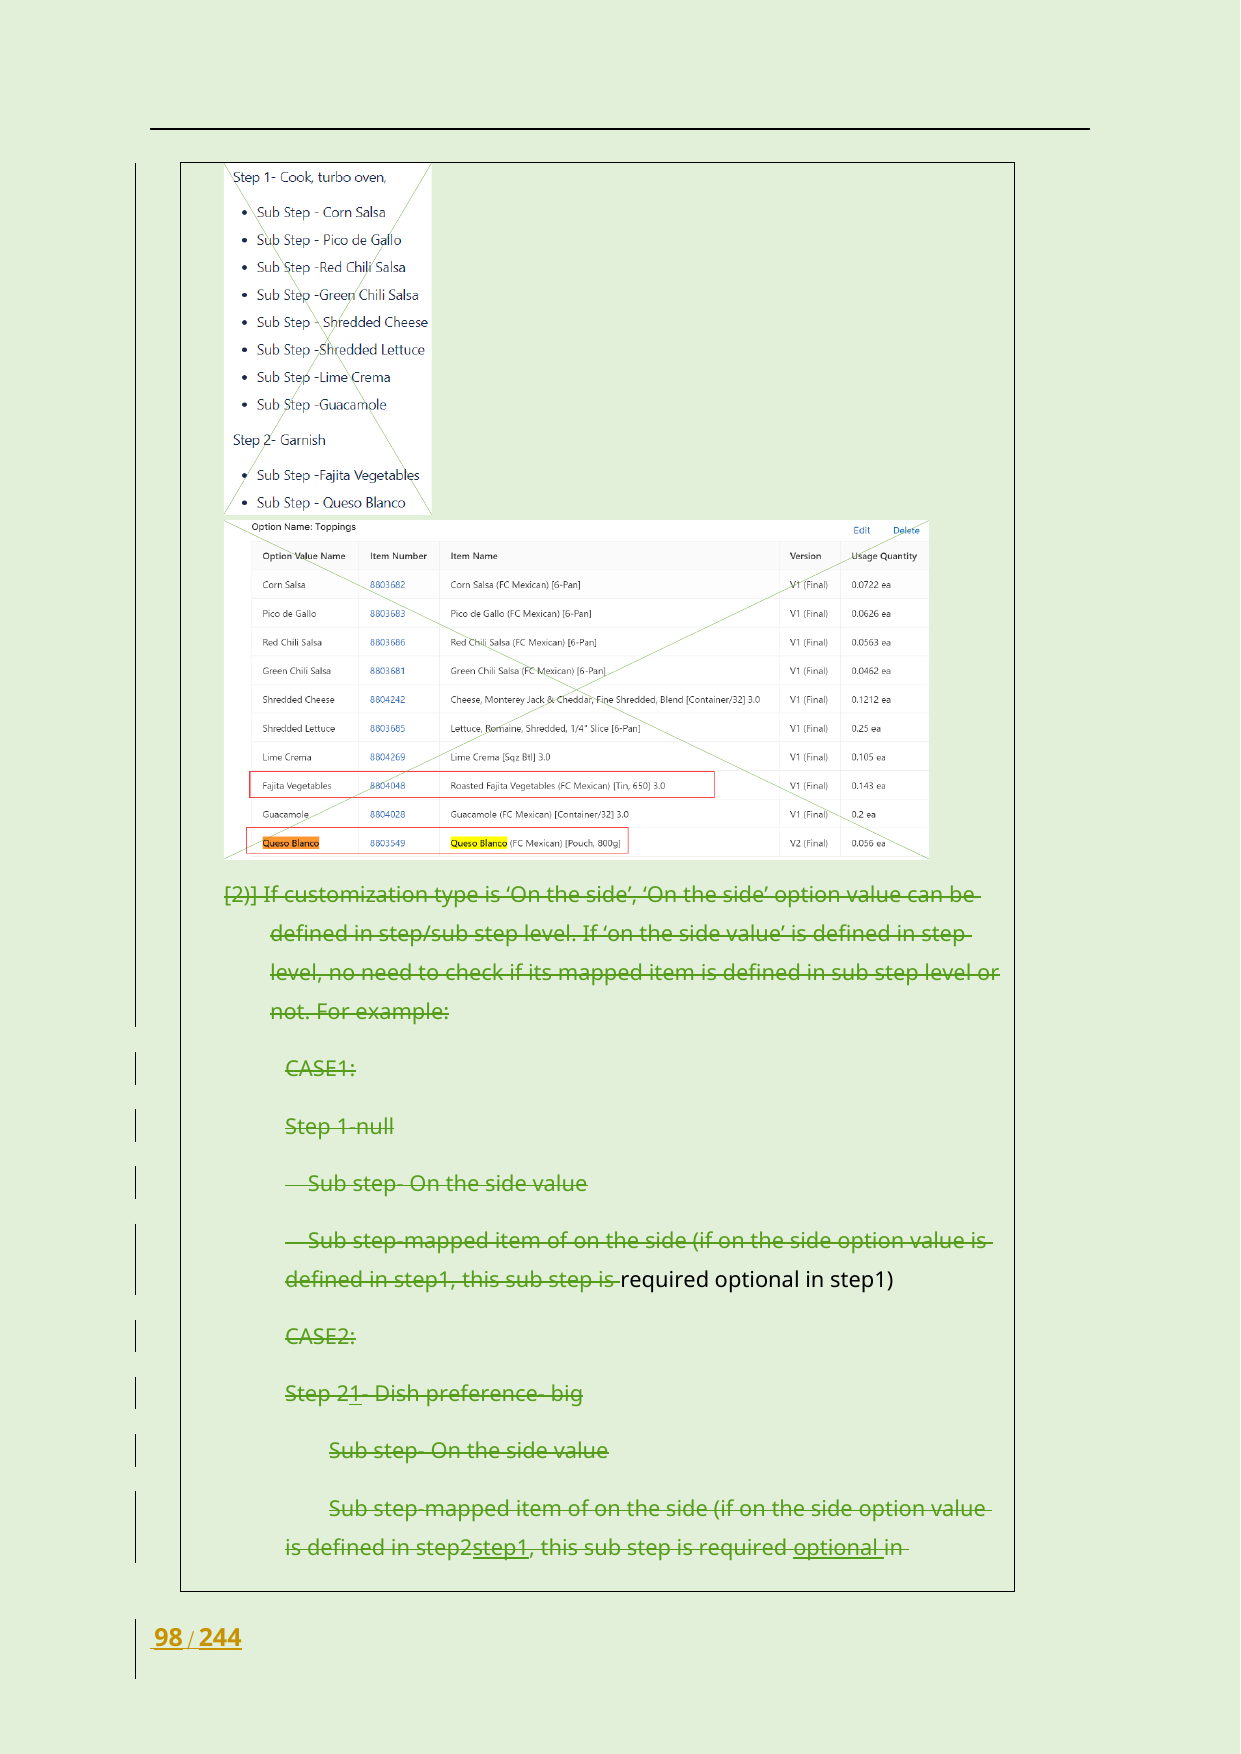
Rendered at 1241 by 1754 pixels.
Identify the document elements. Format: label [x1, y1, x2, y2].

picture [223, 521, 574, 858]
picture [225, 341, 431, 515]
picture [226, 520, 927, 689]
picture [225, 163, 430, 337]
picture [329, 165, 432, 513]
table_cell [181, 163, 1014, 1591]
picture [223, 164, 327, 514]
picture [225, 691, 928, 860]
picture [579, 522, 929, 858]
